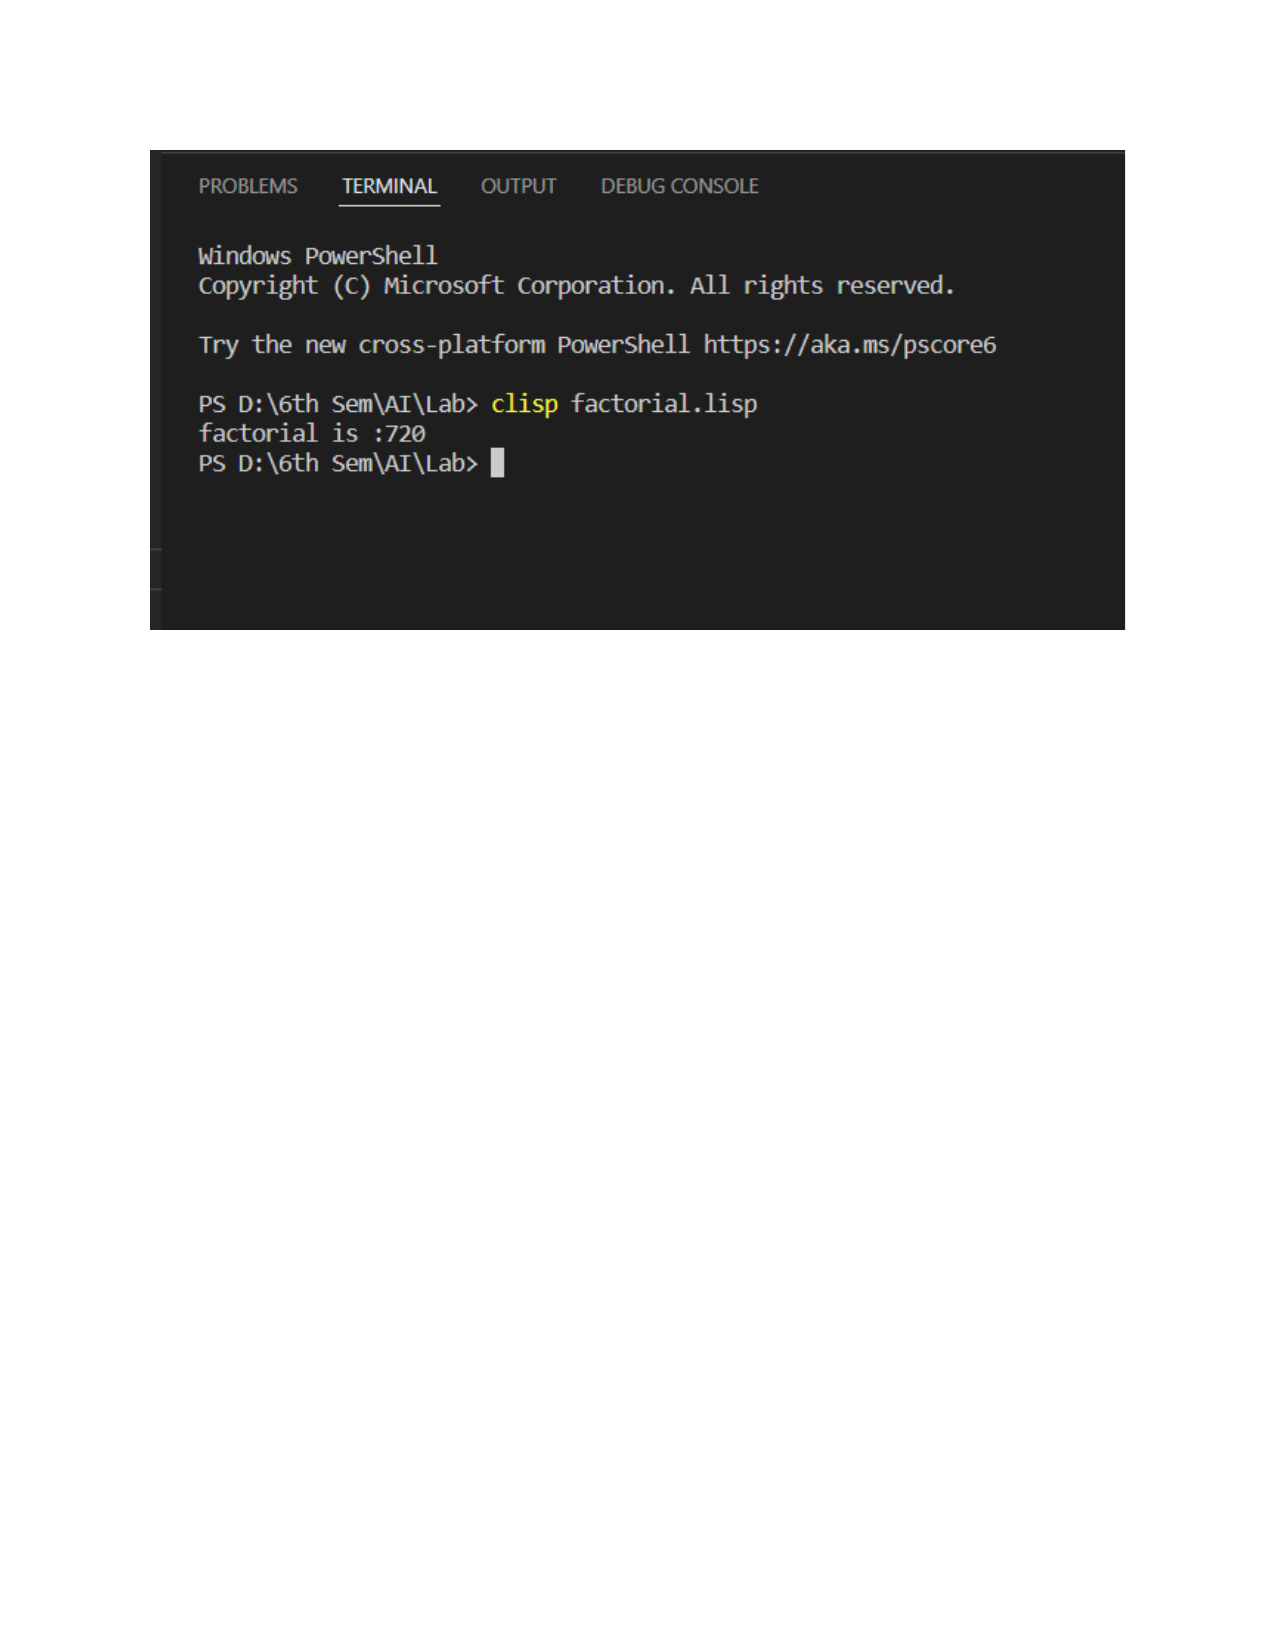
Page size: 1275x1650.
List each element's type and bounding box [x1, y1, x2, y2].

picture [150, 150, 1125, 630]
